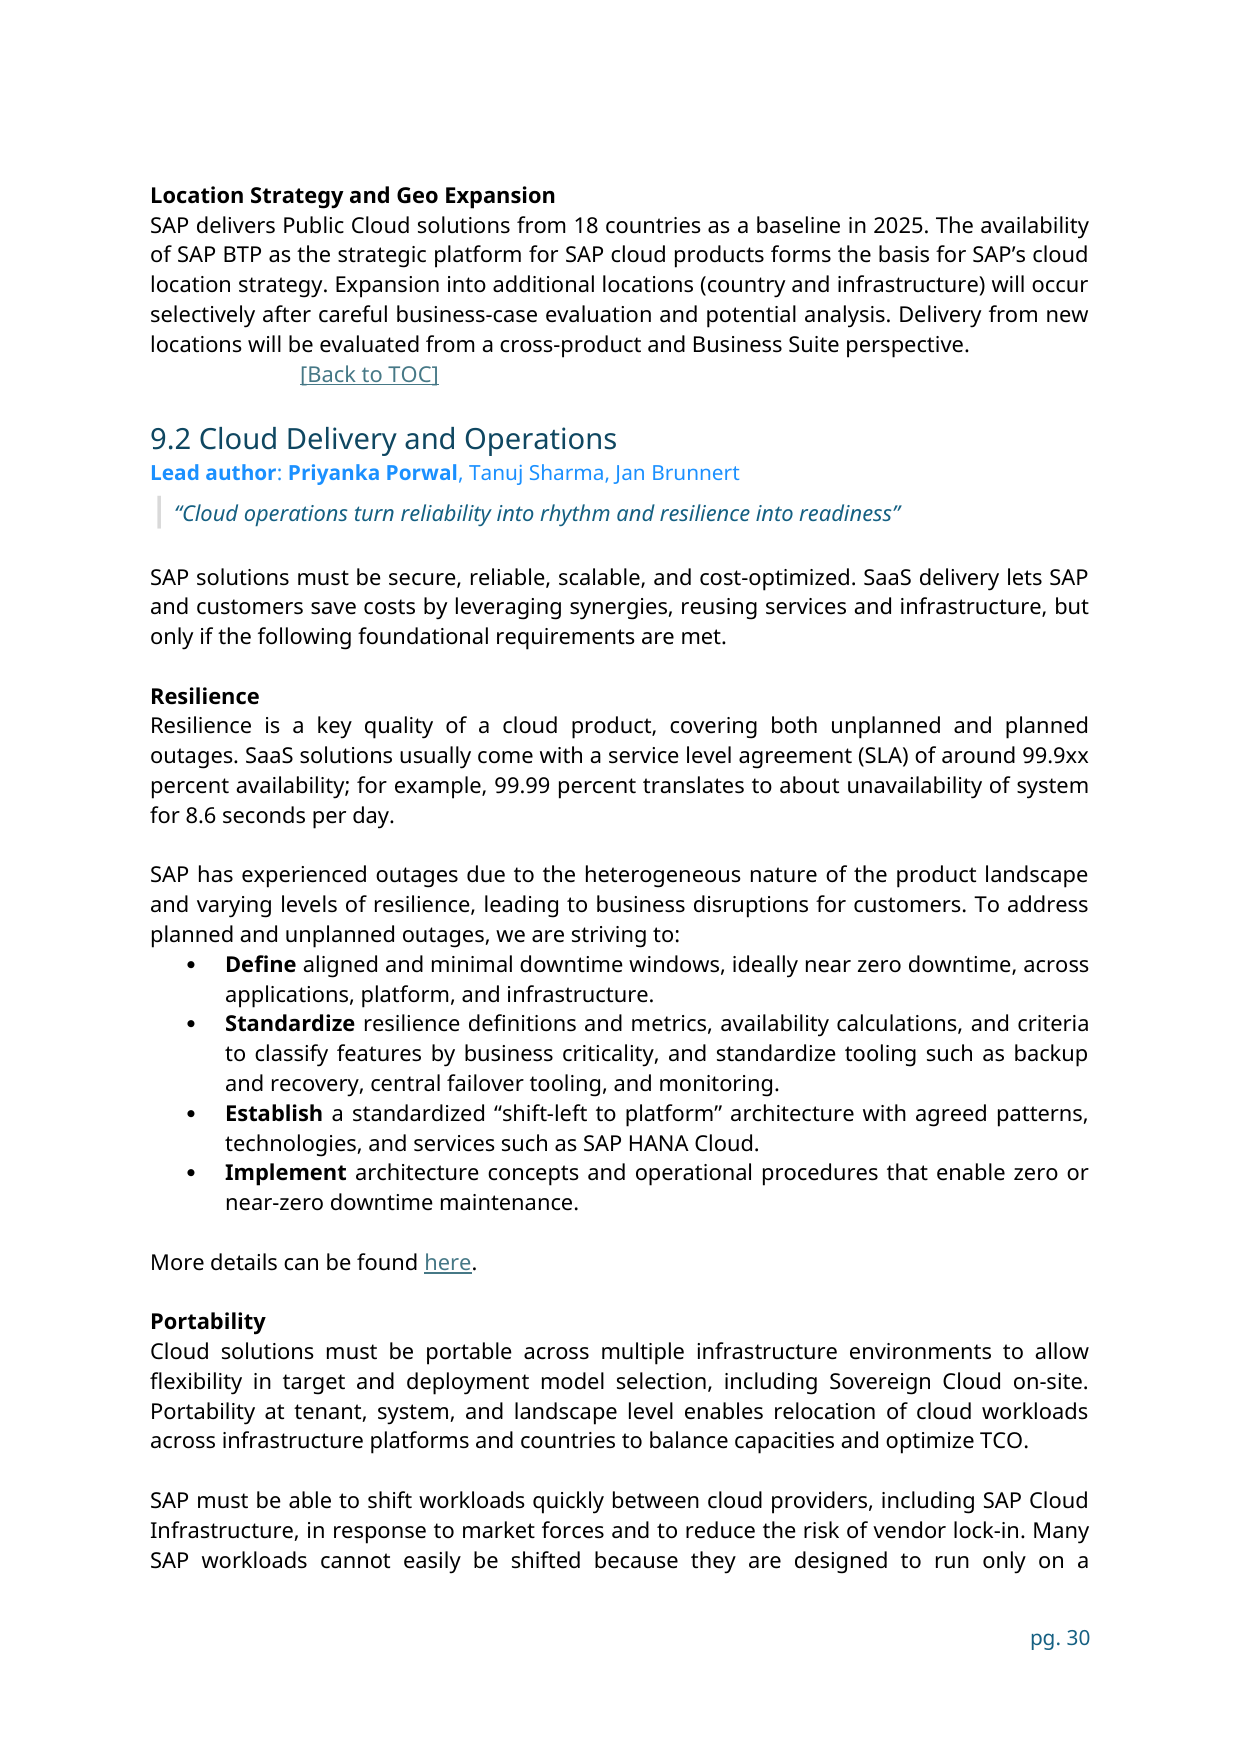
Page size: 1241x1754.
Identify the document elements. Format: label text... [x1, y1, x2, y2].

list Implement architecture concepts and operational procedures that enable zero or near-zero downtime maintenance. [187, 1157, 1090, 1217]
text | “Cloud operations turn reliability into rhythm and resilience into readiness” [150, 486, 1090, 532]
list Standardize resilience definitions and metrics, availability calculations, and criteria to classify features by business criticality, and standardize tooling such as backup and recovery, central failover tooling, and monitoring. [187, 1008, 1090, 1098]
text SAP solutions must be secure, reliable, scalable, and cost-optimized. SaaS delivery lets SAP and customers save costs by leveraging synergies, reusing services and infrastructure, but only if the following foundational requirements are met. [150, 561, 1090, 651]
text Portability [150, 1306, 1090, 1336]
text Resilience is a key quality of a cloud product, covering both unplanned and planned outages. SaaS solutions usually come with a service level agreement (SLA) of around 99.9xx percent availability; for example, 99.99 percent translates to about unavailability of system for 8.6 seconds per day. [150, 710, 1090, 829]
text SAP has experienced outages due to the heterogeneous nature of the product landscape and varying levels of resilience, leading to business disruptions for customers. To address planned and unplanned outages, we are striving to: [150, 859, 1090, 949]
list Define aligned and minimal downtime windows, ideally near zero downtime, across applications, platform, and infrastructure. [187, 949, 1090, 1008]
text Cloud solutions must be portable across multiple infrastructure environments to allow flexibility in target and deployment model selection, including Sovereign Cloud on-site. Portability at tenant, system, and landscape level enables relocation of cloud workloads across infrastructure platforms and countries to balance capacities and optimize TCO. [150, 1336, 1090, 1455]
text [150, 1485, 1090, 1574]
text Resilience [150, 681, 1090, 710]
text Location Strategy and Geo Expansion [150, 180, 1090, 209]
list Establish a standardized “shift-left to platform” architecture with agreed patterns, technologies, and services such as SAP HANA Cloud. [187, 1098, 1090, 1157]
text SAP delivers Public Cloud solutions from 18 countries as a baseline in 2025. The availability of SAP BTP as the strategic platform for SAP cloud products forms the basis for SAP’s cloud location strategy. Expansion into additional locations (country and infrastructure) will occur selectively after careful business-case evaluation and potential analysis. Delivery from new locations will be evaluated from a cross-product and Business Suite perspective. [Back to TOC] [150, 209, 1090, 388]
subtitle 9.2 Cloud Delivery and Operations [150, 418, 1090, 458]
text More details can be found here. [150, 1247, 1090, 1276]
text Lead author: Priyanka Porwal, Tanuj Sharma, Jan Brunnert [150, 458, 1090, 486]
